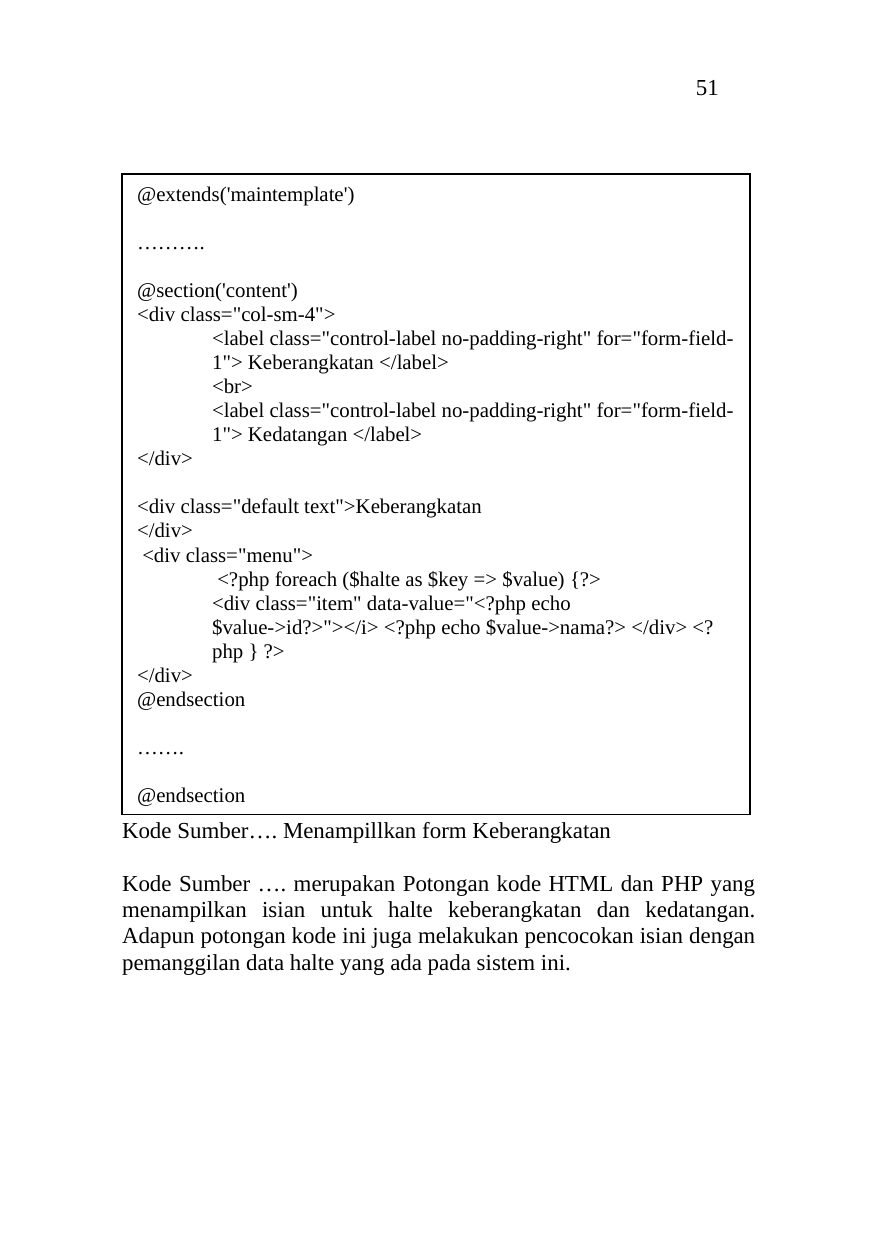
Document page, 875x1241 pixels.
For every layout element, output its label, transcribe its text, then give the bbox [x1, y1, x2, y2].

text Kode Sumber …. merupakan Potongan kode HTML dan PHP yang menampilkan isian untuk halte keberangkatan dan kedatangan. Adapun potongan kode ini juga melakukan pencocokan isian dengan pemanggilan data halte yang ada pada sistem ini. [122, 870, 756, 975]
text Kode Sumber…. Menampillkan form Keberangkatan [122, 174, 756, 843]
